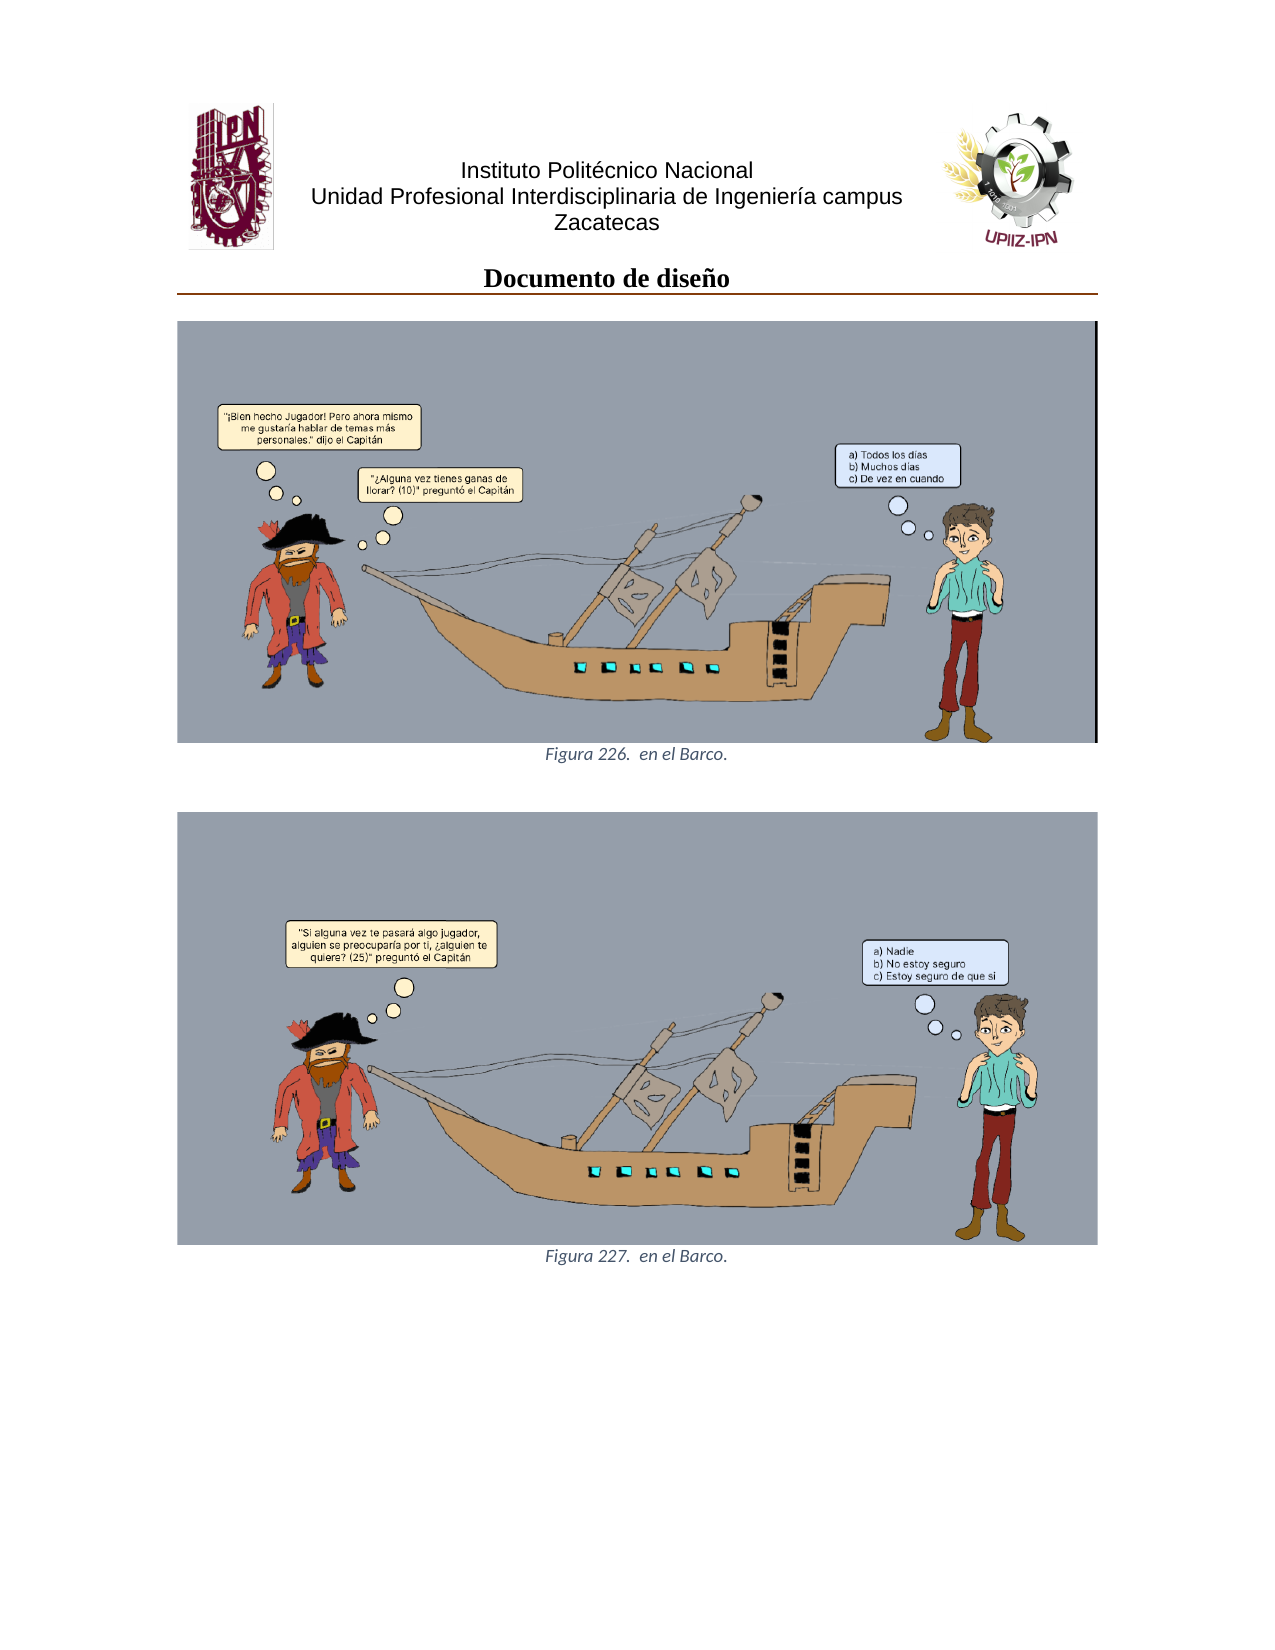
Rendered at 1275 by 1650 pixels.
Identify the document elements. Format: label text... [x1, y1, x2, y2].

text Figura 227. en el Barco. [177, 1245, 1098, 1268]
picture [177, 812, 1098, 1245]
text Figura 226. en el Barco. [177, 743, 1098, 765]
picture [188, 103, 274, 250]
picture [936, 103, 1083, 253]
picture [177, 321, 1098, 743]
